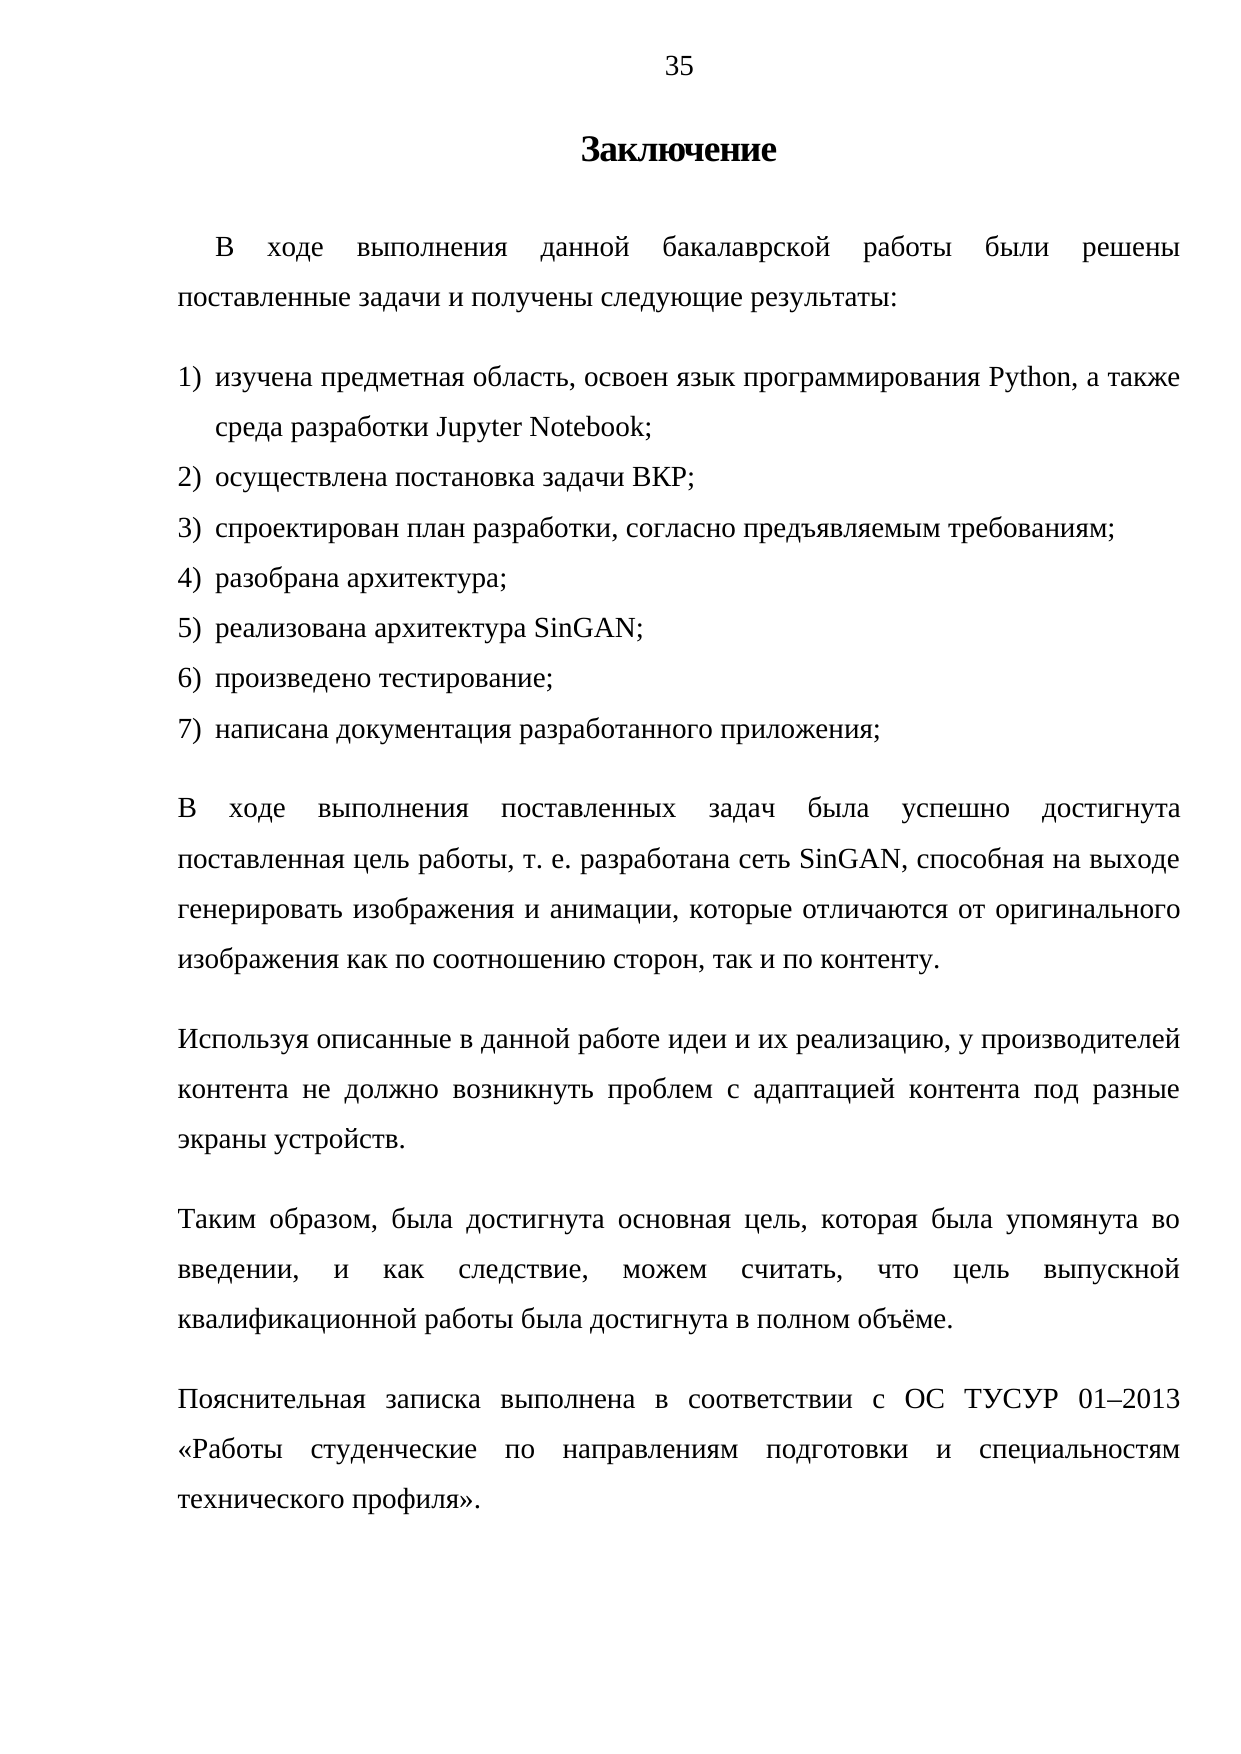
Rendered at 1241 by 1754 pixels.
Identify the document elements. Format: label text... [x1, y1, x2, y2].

list спроектирован план разработки, согласно предъявляемым требованиям; [177, 510, 1181, 543]
list разобрана архитектура; [177, 560, 1181, 593]
list осуществлена постановка задачи ВКР; [177, 459, 1181, 493]
list произведено тестирование; [177, 661, 1181, 694]
text Таким образом, была достигнута основная цель, которая была упомянута во введении, и как следствие, можем считать, что цель выпускной квалификационной работы была достигнута в полном объёме. [177, 1201, 1181, 1335]
text Используя описанные в данной работе идеи и их реализацию, у производителей контента не должно возникнуть проблем с адаптацией контента под разные экраны устройств. [177, 1021, 1181, 1155]
text Заключение [177, 127, 1181, 170]
list написана документация разработанного приложения; [177, 711, 1181, 744]
text В ходе выполнения поставленных задач была успешно достигнута поставленная цель работы, т. е. разработана сеть SinGAN, способная на выходе генерировать изображения и анимации, которые отличаются от оригинального изображения как по соотношению сторон, так и по контенту. [177, 790, 1181, 975]
text Пояснительная записка выполнена в соответствии с ОС ТУСУР 01–2013 «Работы студенческие по направлениям подготовки и специальностям технического профиля». [177, 1381, 1181, 1515]
list реализована архитектура SinGAN; [177, 610, 1181, 644]
list изучена предметная область, освоен язык программирования Python, а также среда разработки Jupyter Notebook; [177, 359, 1181, 443]
text В ходе выполнения данной бакалаврской работы были решены поставленные задачи и получены следующие результаты: [177, 229, 1181, 313]
